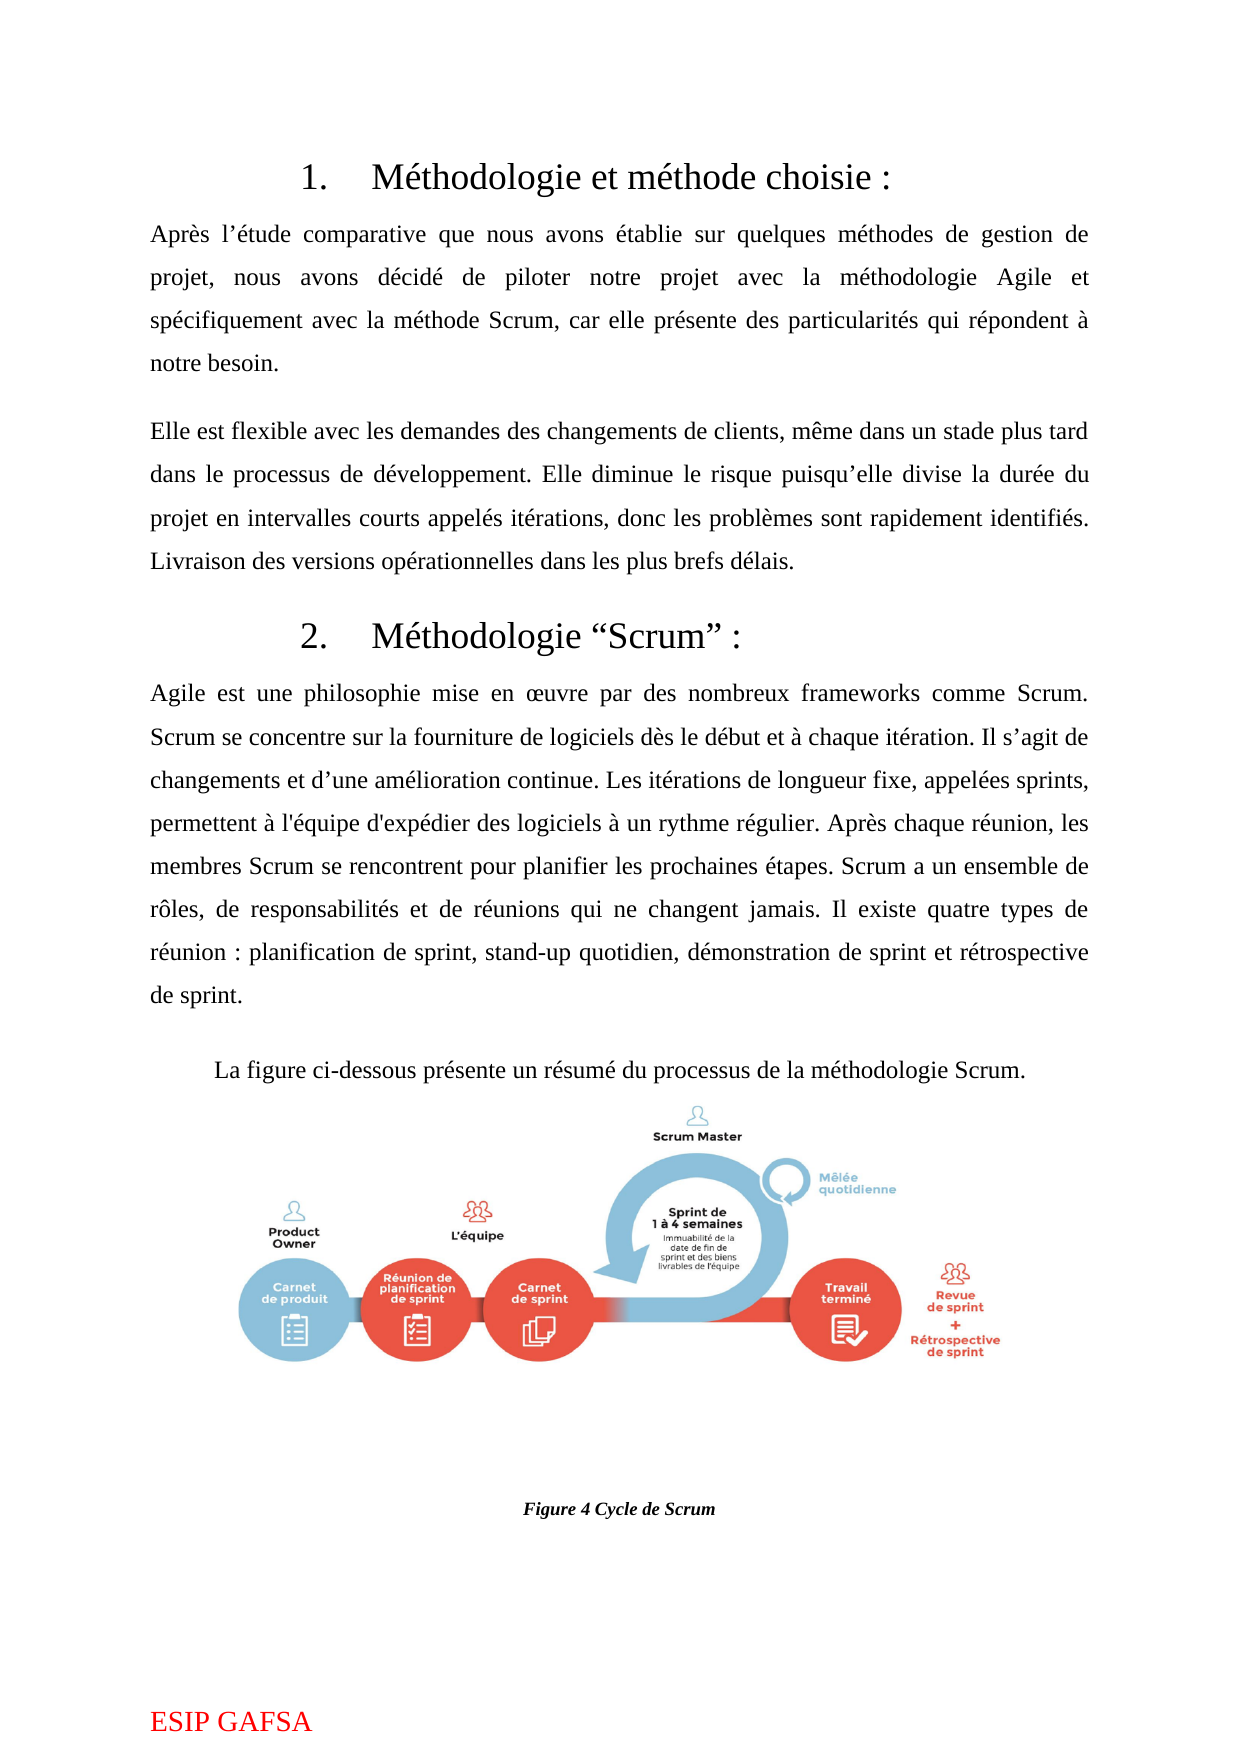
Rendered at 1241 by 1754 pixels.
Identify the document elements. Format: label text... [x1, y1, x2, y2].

subtitle Méthodologie “Scrum” : [300, 614, 1090, 657]
text Elle est flexible avec les demandes des changements de clients, même dans un stade plus tard dans le processus de développement. Elle diminue le risque puisqu’elle divise la durée du projet en intervalles courts appelés itérations, donc les problèmes sont rapidement identifiés. Livraison des versions opérationnelles dans les plus brefs délais. [150, 416, 1090, 574]
picture [232, 1100, 1008, 1367]
subtitle Méthodologie et méthode choisie : [300, 154, 1090, 197]
text Après l’étude comparative que nous avons établie sur quelques méthodes de gestion de projet, nous avons décidé de piloter notre projet avec la méthodologie Agile et spécifiquement avec la méthode Scrum, car elle présente des particularités qui répondent à notre besoin. [150, 219, 1090, 377]
text Agile est une philosophie mise en œuvre par des nombreux frameworks comme Scrum. Scrum se concentre sur la fourniture de logiciels dès le début et à chaque itération. Il s’agit de changements et d’une amélioration continue. Les itérations de longueur fixe, appelées sprints, permettent à l'équipe d'expédier des logiciels à un rythme régulier. Après chaque réunion, les membres Scrum se rencontrent pour planifier les prochaines étapes. Scrum a un ensemble de rôles, de responsabilités et de réunions qui ne changent jamais. Il existe quatre types de réunion : planification de sprint, stand-up quotidien, démonstration de sprint et rétrospective de sprint. [150, 678, 1090, 1009]
